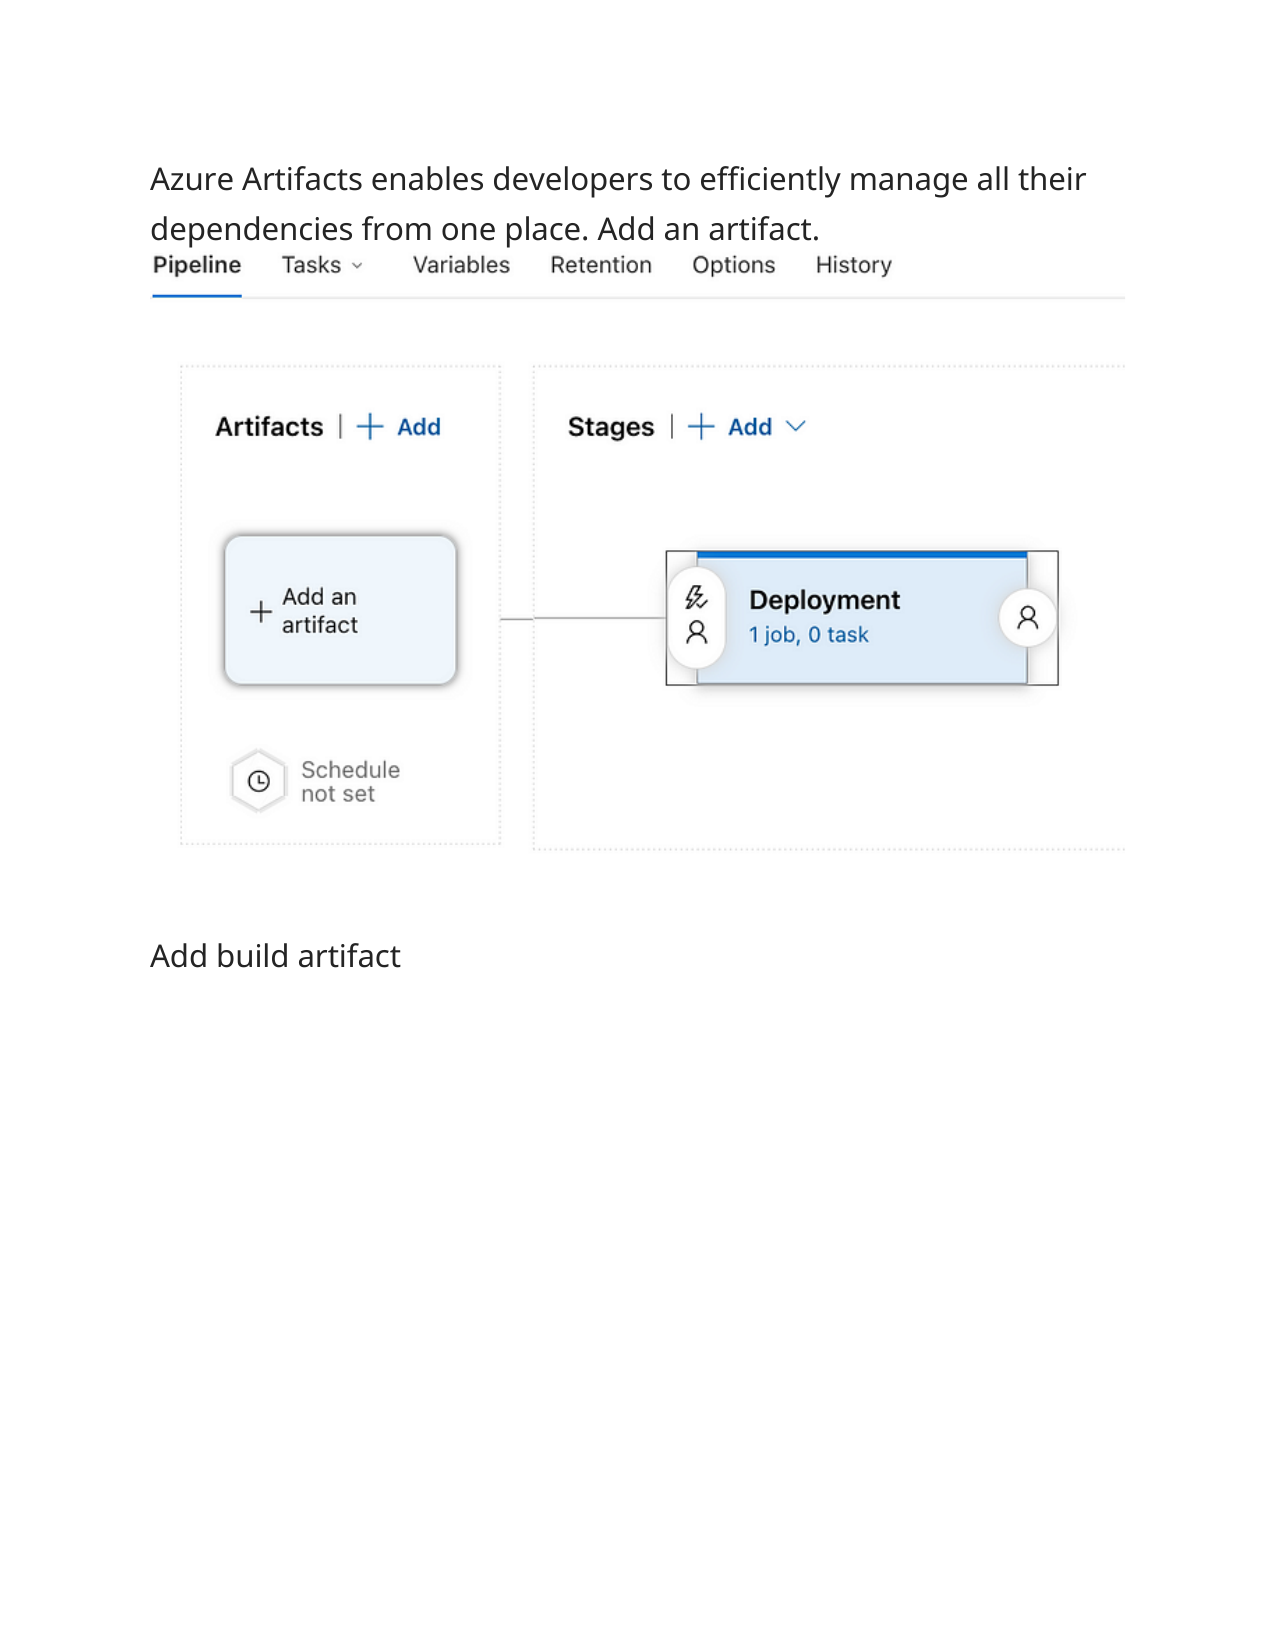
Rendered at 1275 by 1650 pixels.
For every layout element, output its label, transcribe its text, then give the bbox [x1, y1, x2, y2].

picture [150, 250, 1125, 873]
text Add build artifact [150, 926, 1125, 976]
text Azure Artifacts enables developers to efficiently manage all their dependencies from one place. Add an artifact. [150, 150, 1125, 250]
